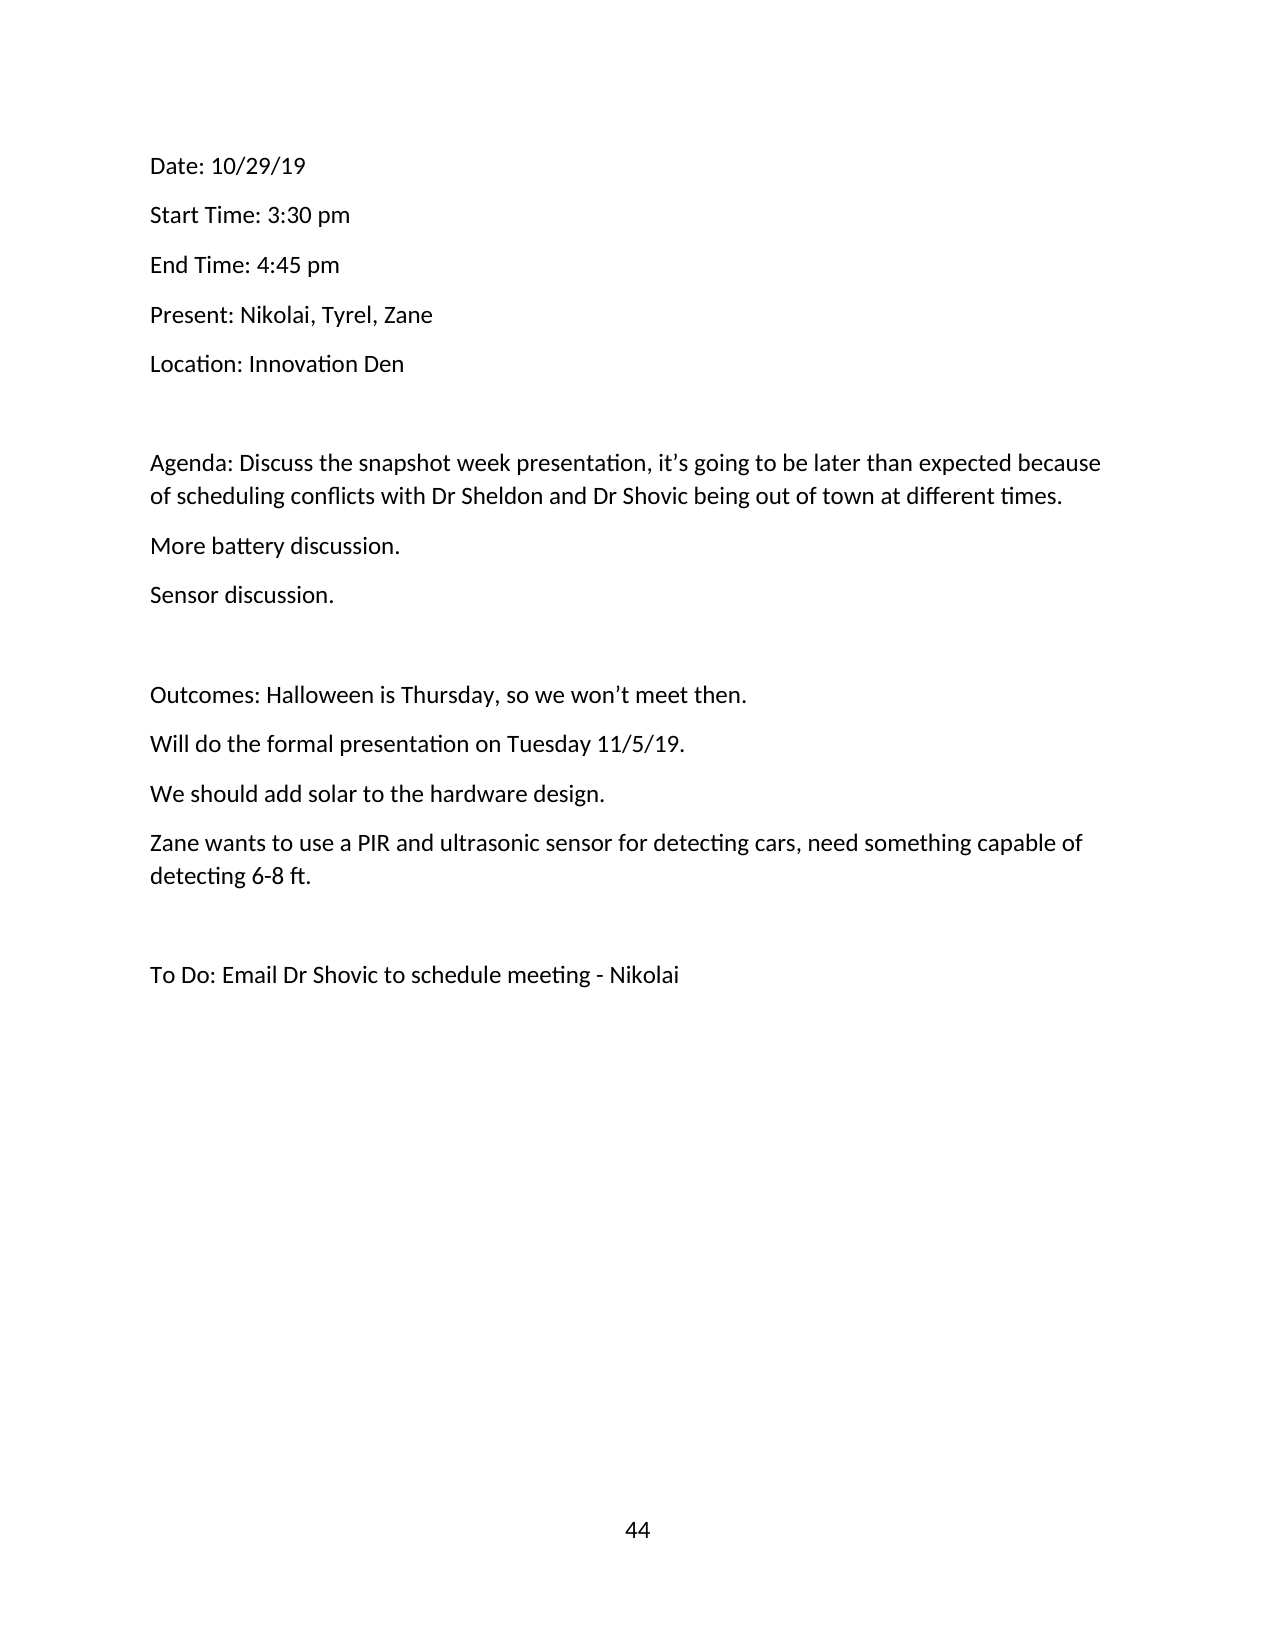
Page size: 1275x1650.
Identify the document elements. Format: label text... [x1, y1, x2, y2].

text Will do the formal presentation on Tuesday 11/5/19. [150, 728, 1125, 759]
text Sensor discussion. [150, 579, 1125, 610]
text More battery discussion. [150, 530, 1125, 561]
text Outcomes: Halloween is Thursday, so we won’t meet then. [150, 679, 1125, 709]
text Agenda: Discuss the snapshot week presentation, it’s going to be later than expected because of scheduling conflicts with Dr Sheldon and Dr Shovic being out of town at different times. [150, 447, 1125, 511]
text Present: Nikolai, Tyrel, Zane [150, 299, 1125, 329]
text We should add solar to the hardware design. [150, 778, 1125, 808]
text To Do: Email Dr Shovic to schedule meeting - Nikolai [150, 959, 1125, 990]
text Date: 10/29/19 [150, 150, 1125, 181]
text Zane wants to use a PIR and ultrasonic sensor for detecting cars, need something capable of detecting 6-8 ft. [150, 827, 1125, 891]
text End Time: 4:45 pm [150, 249, 1125, 280]
text Start Time: 3:30 pm [150, 199, 1125, 230]
text Location: Innovation Den [150, 348, 1125, 379]
